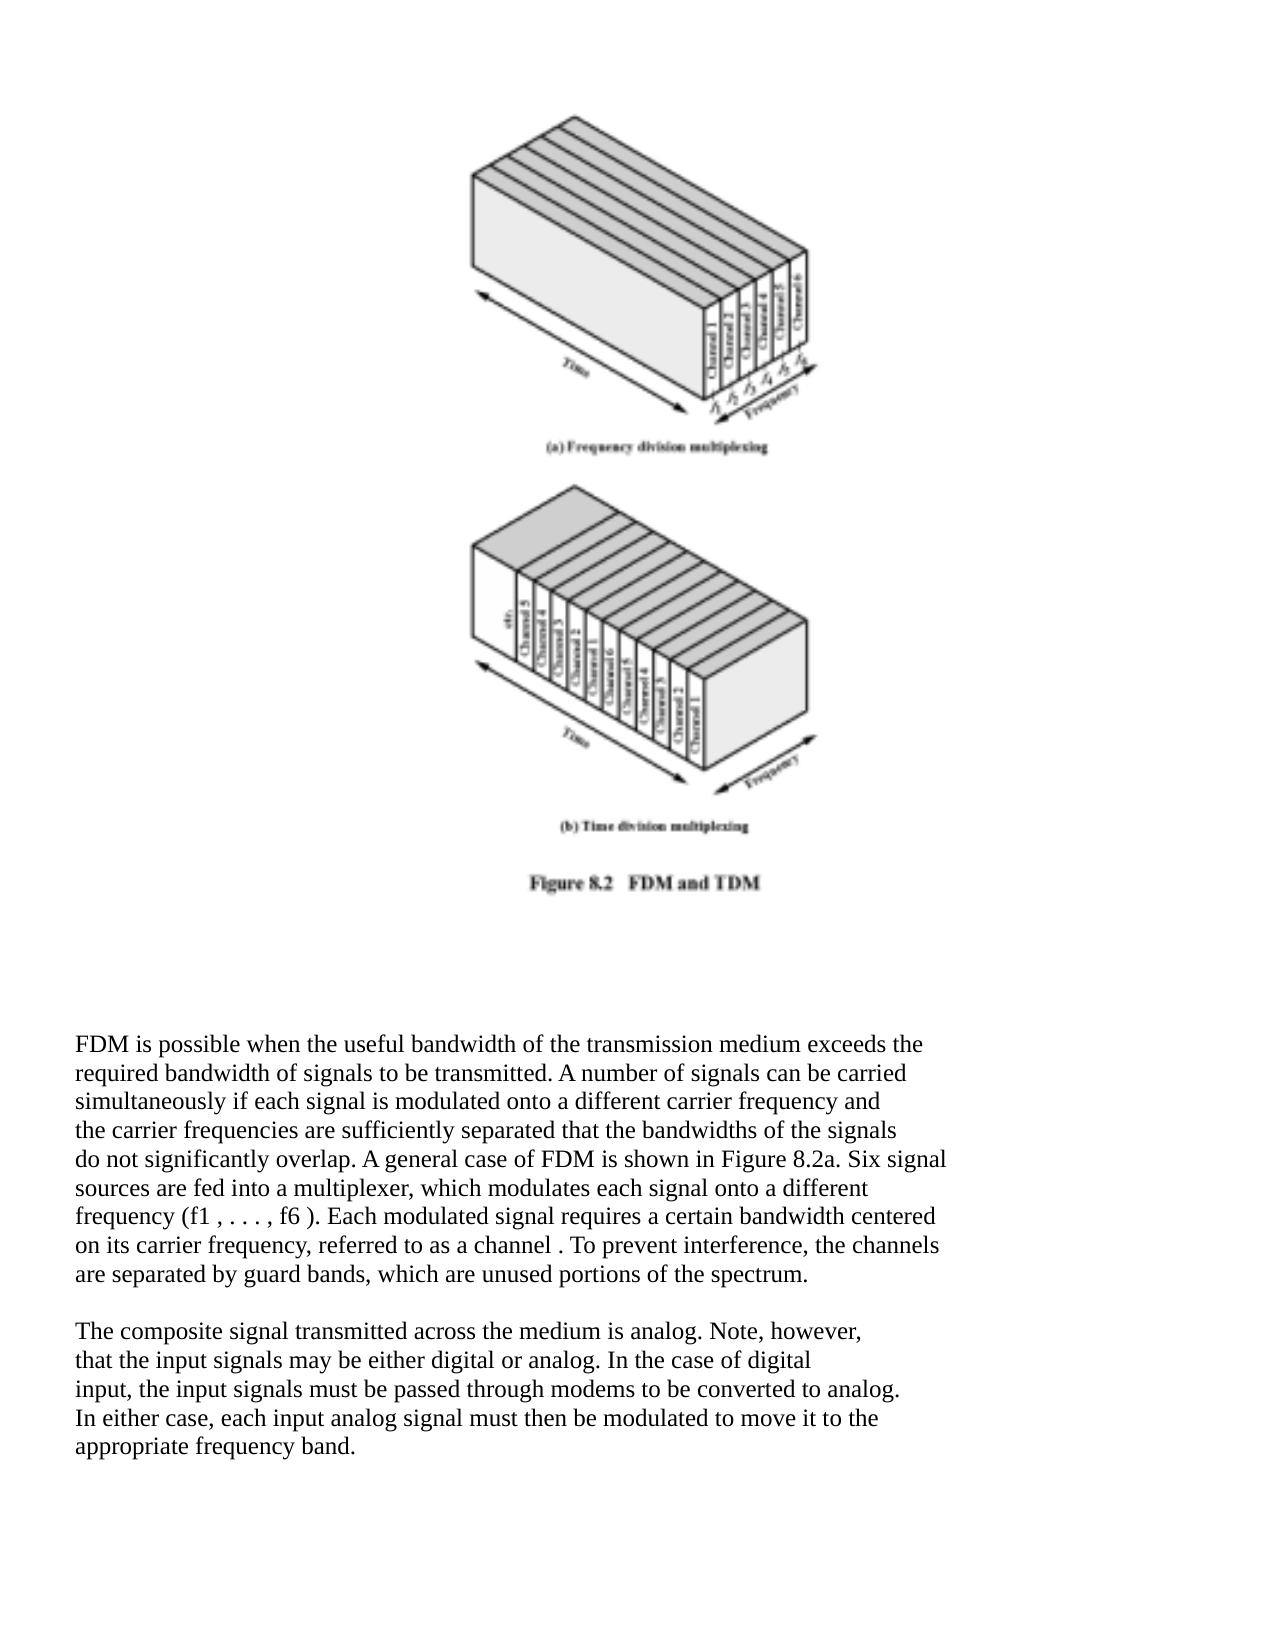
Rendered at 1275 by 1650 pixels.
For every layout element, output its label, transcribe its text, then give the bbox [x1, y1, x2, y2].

text In either case, each input analog signal must then be modulated to move it to the [75, 1403, 1200, 1431]
text frequency (f1 , . . . , f6 ). Each modulated signal requires a certain bandwidth centered [75, 1201, 1200, 1230]
text The composite signal transmitted across the medium is analog. Note, however, [75, 1316, 1200, 1345]
text that the input signals may be either digital or analog. In the case of digital [75, 1345, 1200, 1374]
text are separated by guard bands, which are unused portions of the spectrum. [75, 1259, 1200, 1288]
text sources are fed into a multiplexer, which modulates each signal onto a different [75, 1173, 1200, 1201]
text do not significantly overlap. A general case of FDM is shown in Figure 8.2a. Six signal [75, 1144, 1200, 1173]
text input, the input signals must be passed through modems to be converted to analog. [75, 1374, 1200, 1403]
text simultaneously if each signal is modulated onto a different carrier frequency and [75, 1086, 1200, 1115]
text the carrier frequencies are sufficiently separated that the bandwidths of the signals [75, 1115, 1200, 1144]
text on its carrier frequency, referred to as a channel . To prevent interference, the channels [75, 1230, 1200, 1259]
text appropriate frequency band. [75, 1431, 1200, 1460]
text FDM is possible when the useful bandwidth of the transmission medium exceeds the [75, 1029, 1200, 1058]
text required bandwidth of signals to be transmitted. A number of signals can be carried [75, 1058, 1200, 1086]
